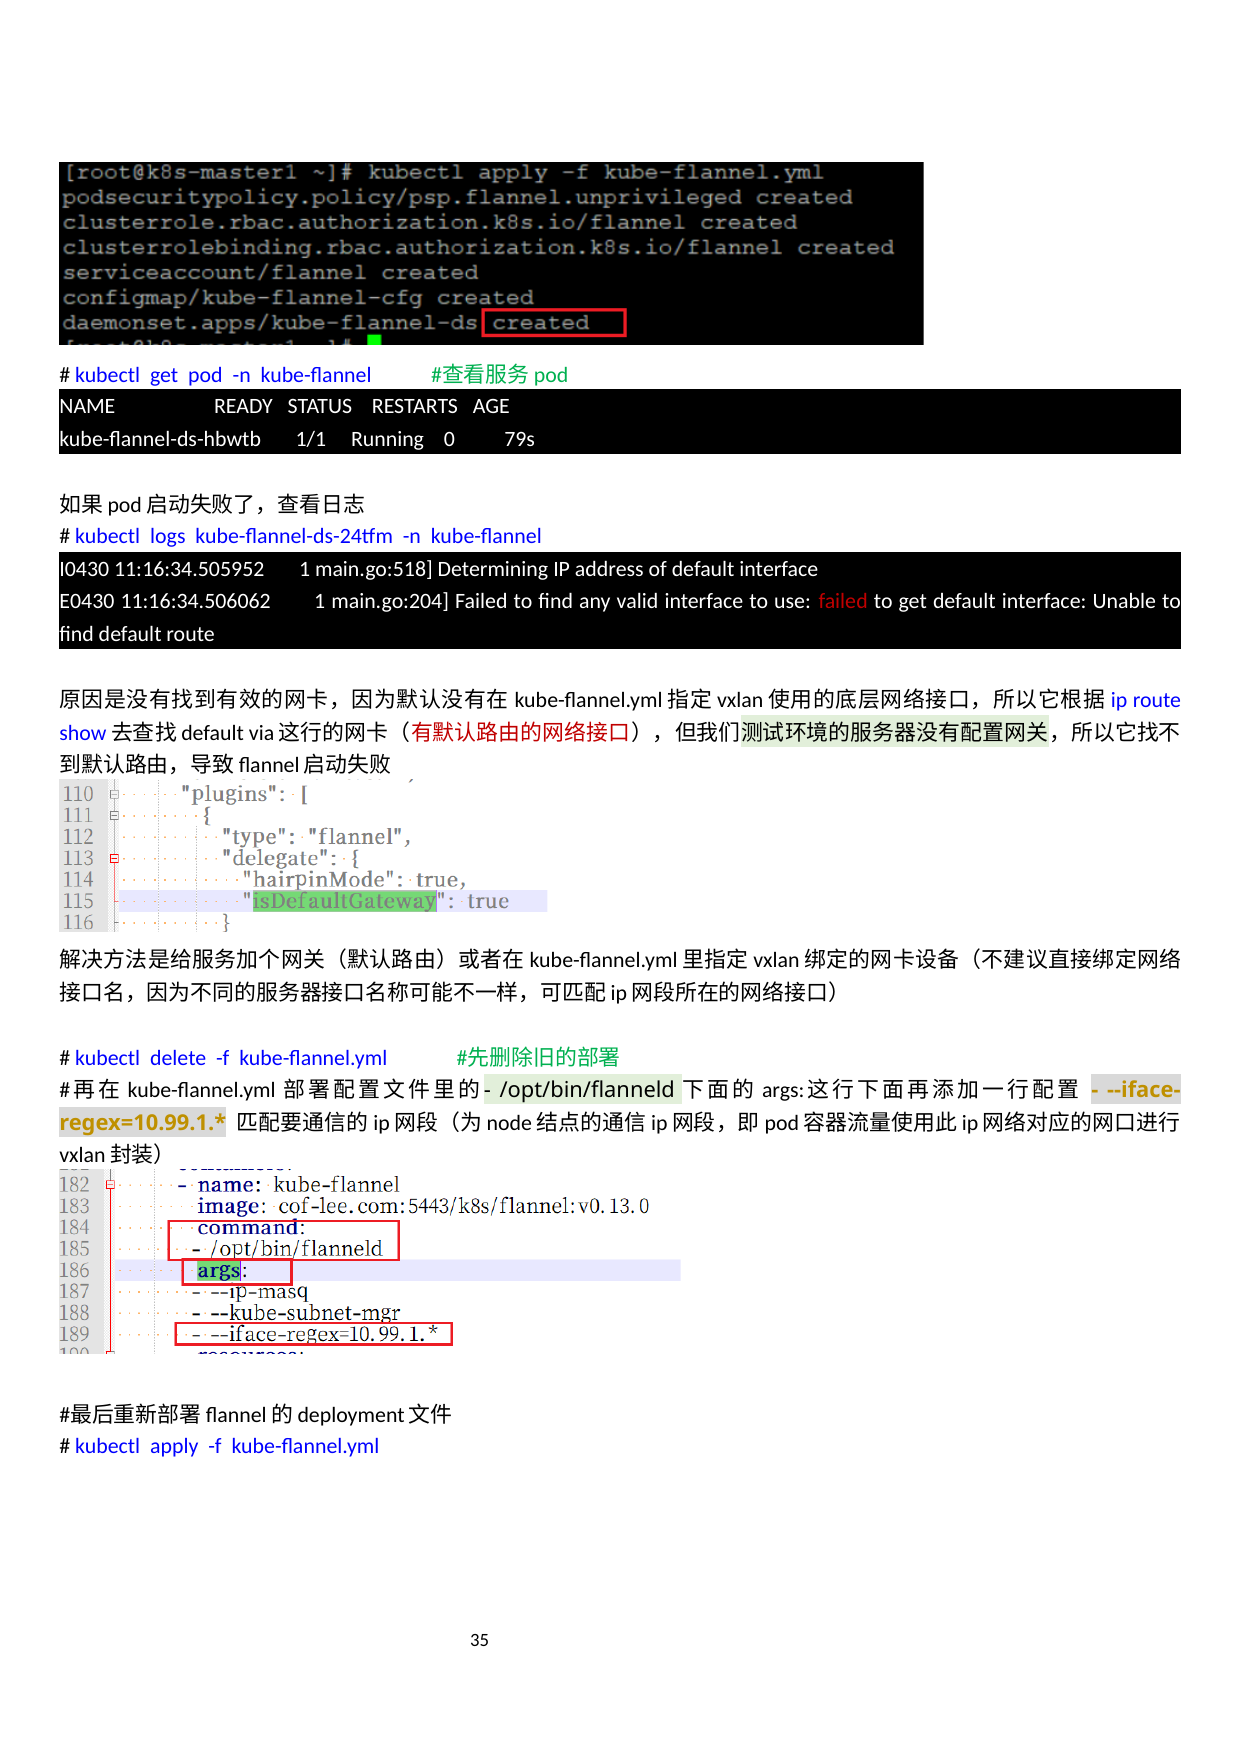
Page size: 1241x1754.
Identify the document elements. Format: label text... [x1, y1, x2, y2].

text #最后重新部署flannel的deployment文件 [59, 1397, 1181, 1429]
text I0430 11:16:34.505952 1 main.go:518] Determining IP address of default interface [59, 552, 1181, 584]
text # kubectl apply -f kube-flannel.yml [59, 1429, 1181, 1462]
text NAME READY STATUS RESTARTS AGE [59, 389, 1181, 422]
text kube-flannel-ds-hbwtb 1/1 Running 0 79s [59, 422, 1181, 454]
text 原因是没有找到有效的网卡，因为默认没有在kube-flannel.yml指定vxlan使用的底层网络接口，所以它根据ip route show去查找default via这行的网卡（有默认路由的网络接口），但我们测试环境的服务器没有配置网关，所以它找不到默认路由，导致flannel启动失败 [59, 682, 1181, 779]
picture [59, 779, 548, 932]
text E0430 11:16:34.506062 1 main.go:204] Failed to find any valid interface to use: failed to get default interface: Unable to find default route [59, 584, 1181, 649]
text # kubectl delete -f kube-flannel.yml #先删除旧的部署 [59, 1039, 1181, 1072]
picture [59, 162, 924, 345]
text 如果pod启动失败了，查看日志 [59, 487, 1181, 519]
text 解决方法是给服务加个网关（默认路由）或者在kube-flannel.yml里指定vxlan绑定的网卡设备（不建议直接绑定网络接口名，因为不同的服务器接口名称可能不一样，可匹配ip网段所在的网络接口） [59, 942, 1181, 1007]
picture [59, 1169, 681, 1354]
text # kubectl logs kube-flannel-ds-24tfm -n kube-flannel [59, 519, 1181, 552]
text # kubectl get pod -n kube-flannel #查看服务pod [59, 357, 1181, 389]
text #再在kube-flannel.yml部署配置文件里的- /opt/bin/flanneld下面的args:这行下面再添加一行配置 - --iface-regex=10.99.1.* 匹配要通信的ip网段（为node结点的通信ip网段，即pod容器流量使用此ip网络对应的网口进行vxlan封装） [59, 1072, 1181, 1169]
